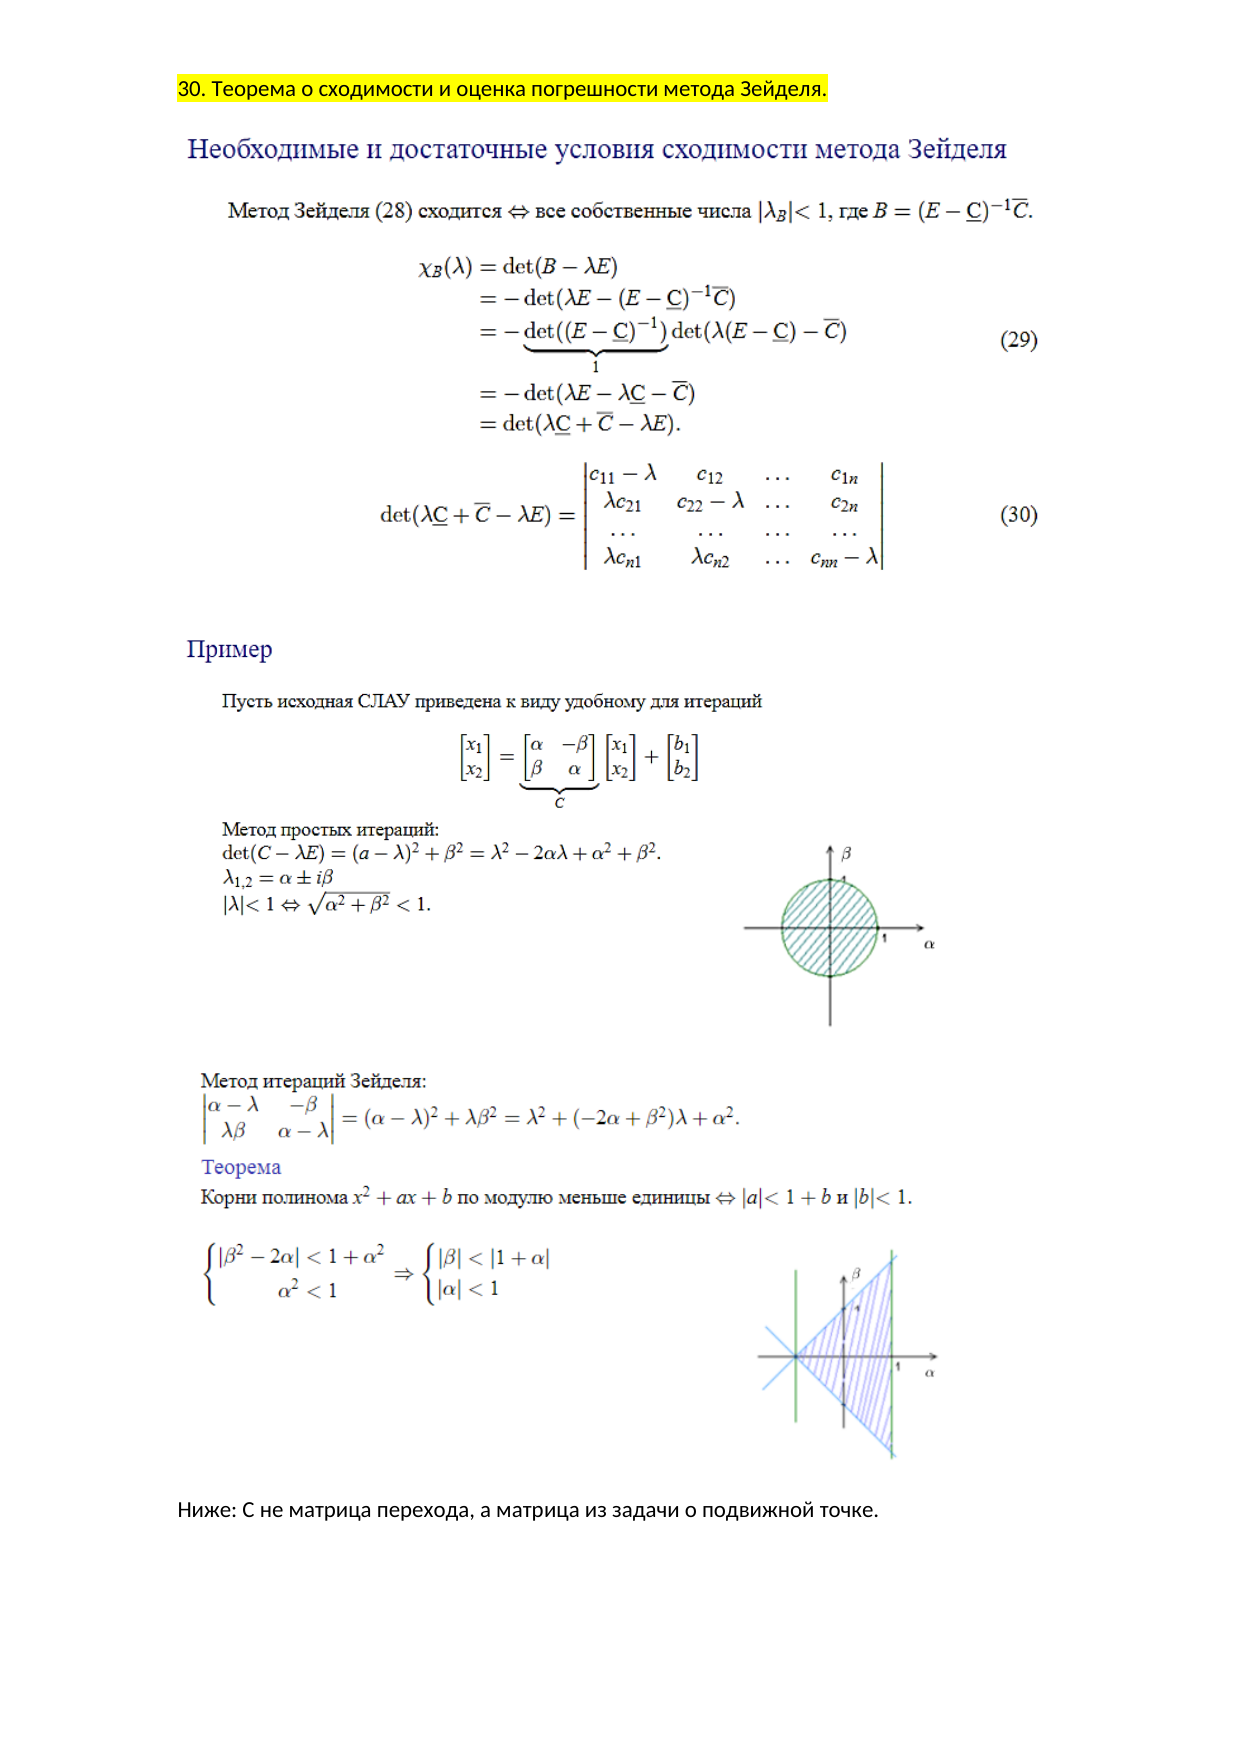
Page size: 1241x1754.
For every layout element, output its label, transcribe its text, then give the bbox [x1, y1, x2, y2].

picture [177, 625, 974, 1044]
picture [177, 1068, 979, 1470]
picture [177, 129, 1082, 601]
text Ниже: С не матрица перехода, а матрица из задачи о подвижной точке. [177, 1495, 1152, 1523]
